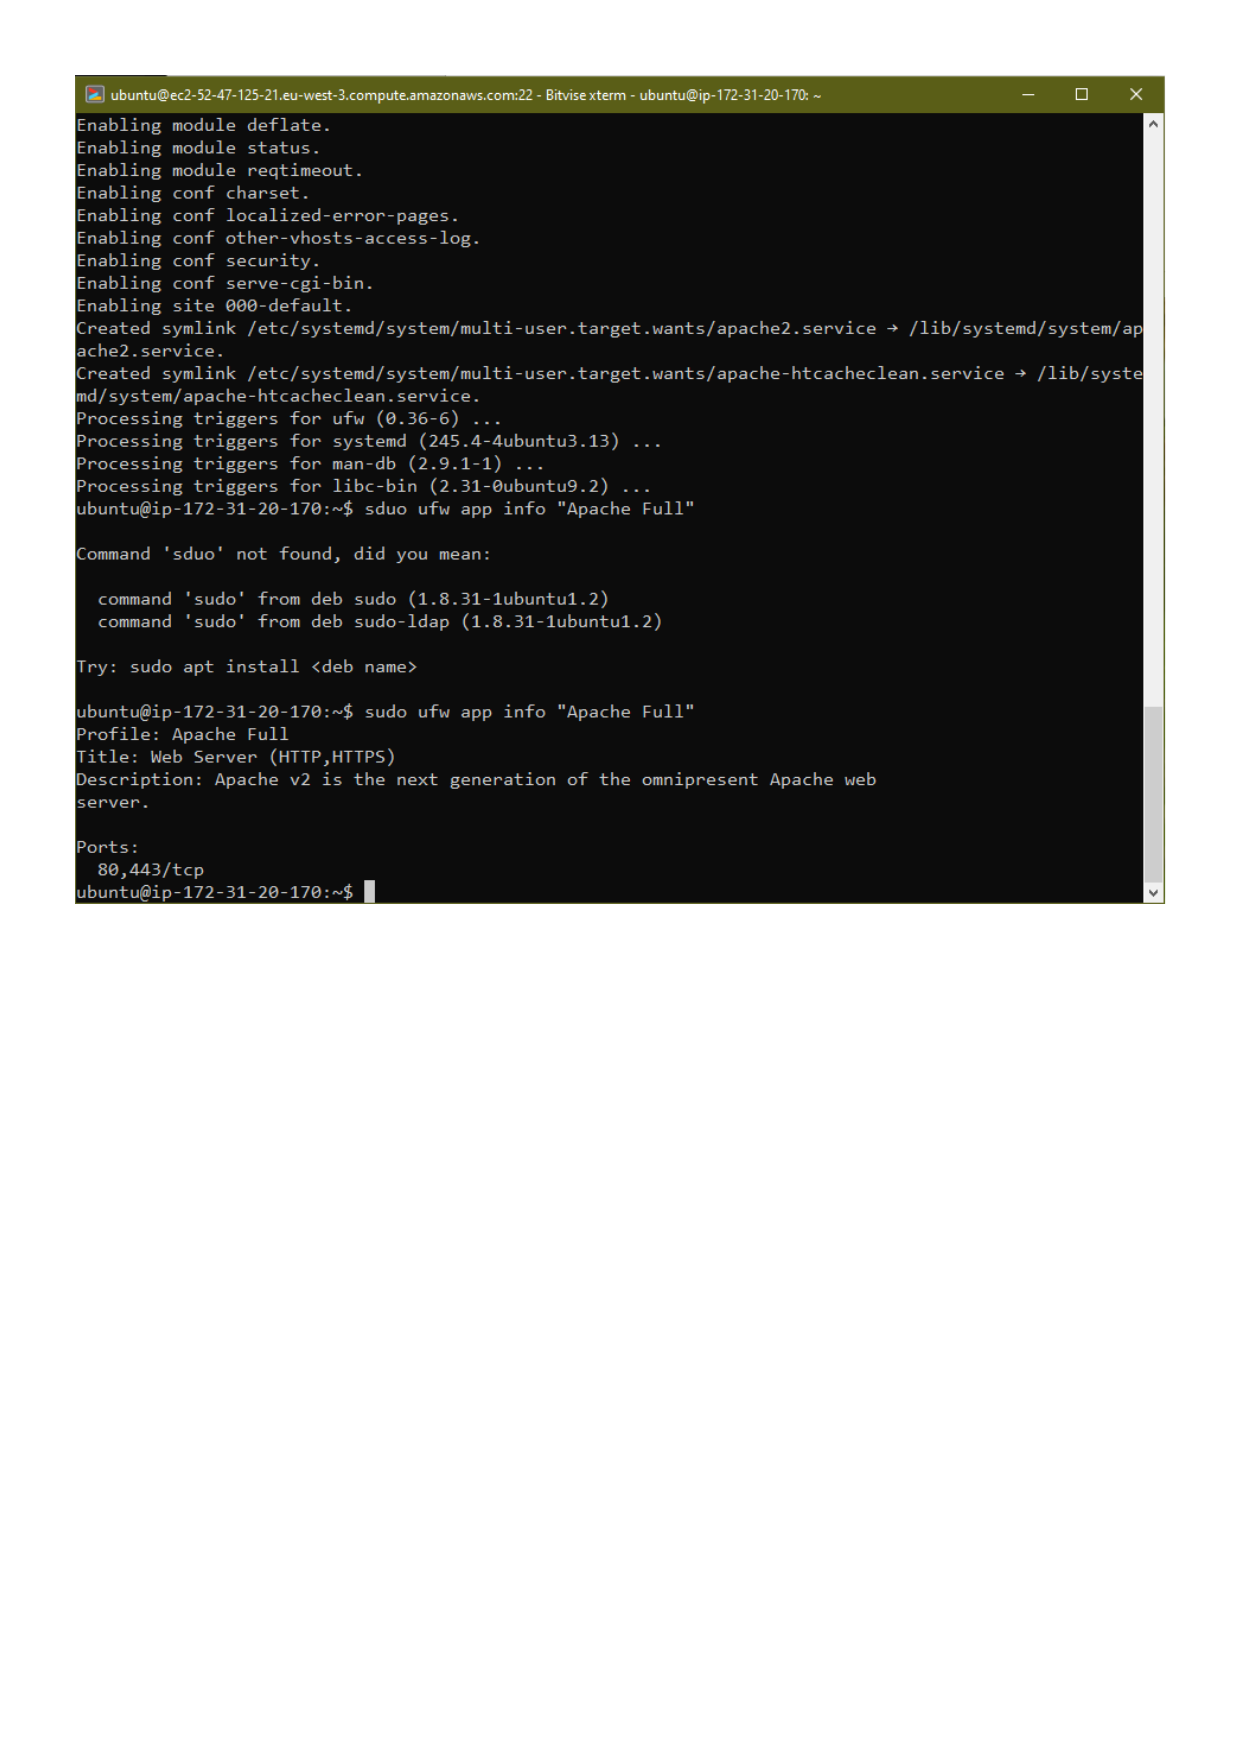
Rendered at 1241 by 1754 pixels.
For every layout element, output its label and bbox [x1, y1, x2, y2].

picture [75, 75, 1166, 904]
